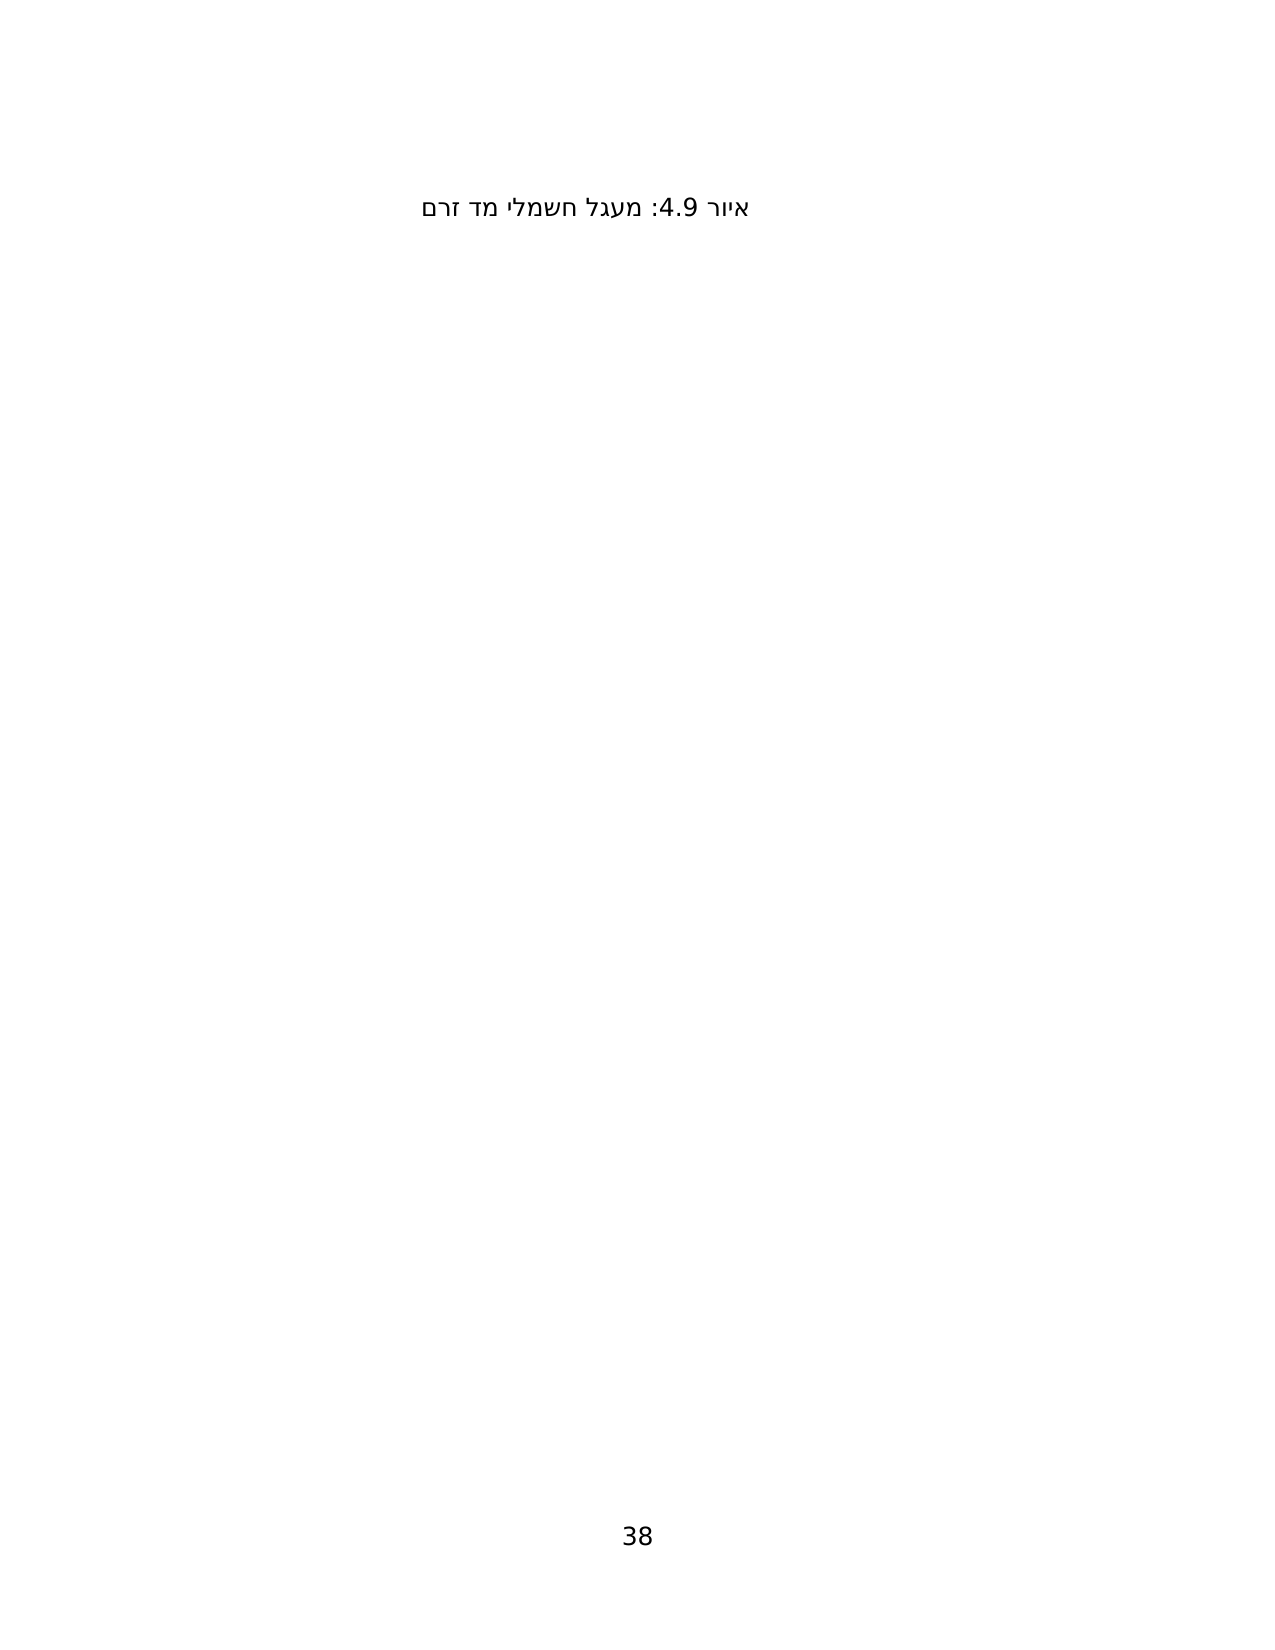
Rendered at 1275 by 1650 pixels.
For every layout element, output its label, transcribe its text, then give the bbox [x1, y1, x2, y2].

text איור 4.9: מעגל חשמלי מד זרם [150, 193, 825, 222]
